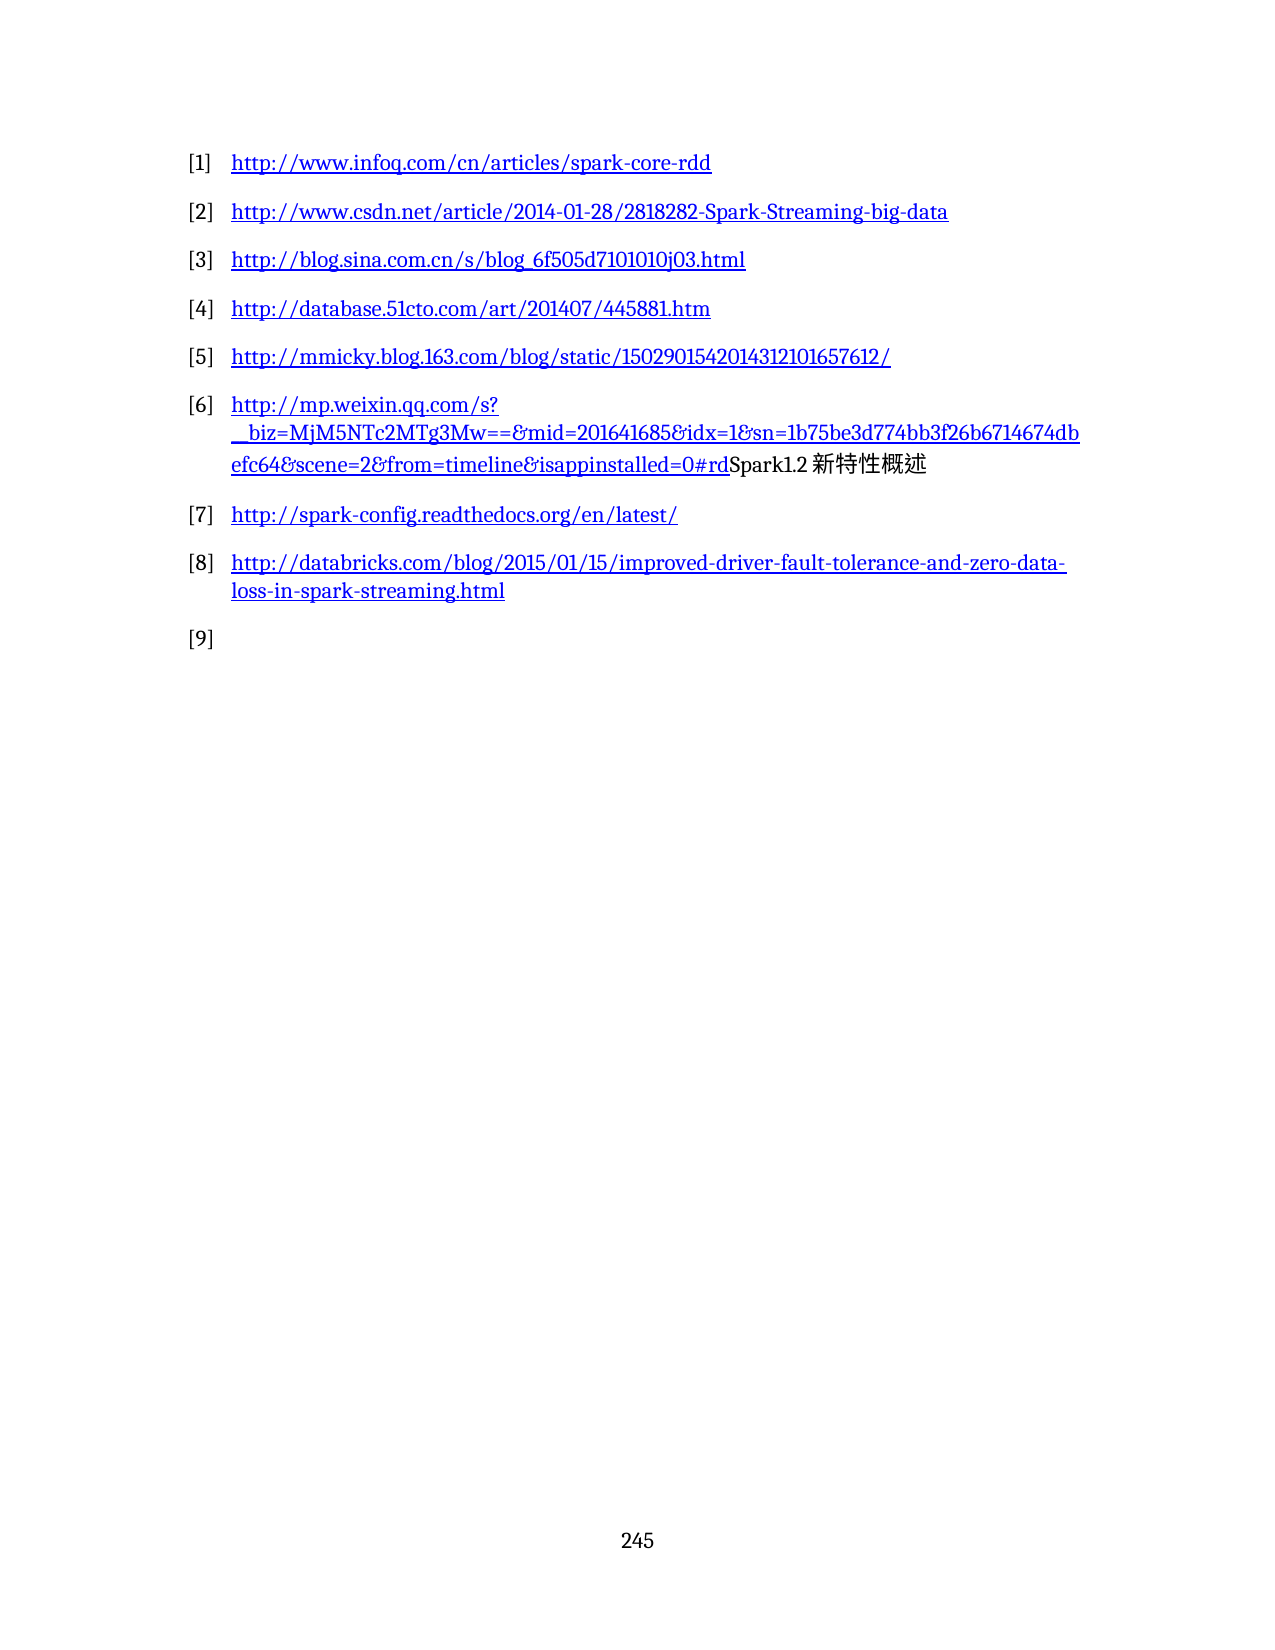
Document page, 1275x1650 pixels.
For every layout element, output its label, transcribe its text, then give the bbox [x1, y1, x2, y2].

list http://database.51cto.com/art/201407/445881.htm [187, 295, 1087, 322]
list http://blog.sina.com.cn/s/blog_6f505d7101010j03.html [187, 247, 1087, 273]
list http://databricks.com/blog/2015/01/15/improved-driver-fault-tolerance-and-zero-data-loss-in-spark-streaming.html [187, 550, 1087, 604]
list http://spark-config.readthedocs.org/en/latest/ [187, 501, 1087, 528]
list http://www.csdn.net/article/2014-01-28/2818282-Spark-Streaming-big-data [187, 198, 1087, 225]
list http://mp.weixin.qq.com/s?__biz=MjM5NTc2MTg3Mw==&mid=201641685&idx=1&sn=1b75be3d774bb3f26b6714674dbefc64&scene=2&from=timeline&isappinstalled=0#rdSpark1.2新特性概述 [187, 392, 1087, 479]
list http://www.infoq.com/cn/articles/spark-core-rdd [187, 150, 1087, 176]
list http://mmicky.blog.163.com/blog/static/1502901542014312101657612/ [187, 344, 1087, 370]
